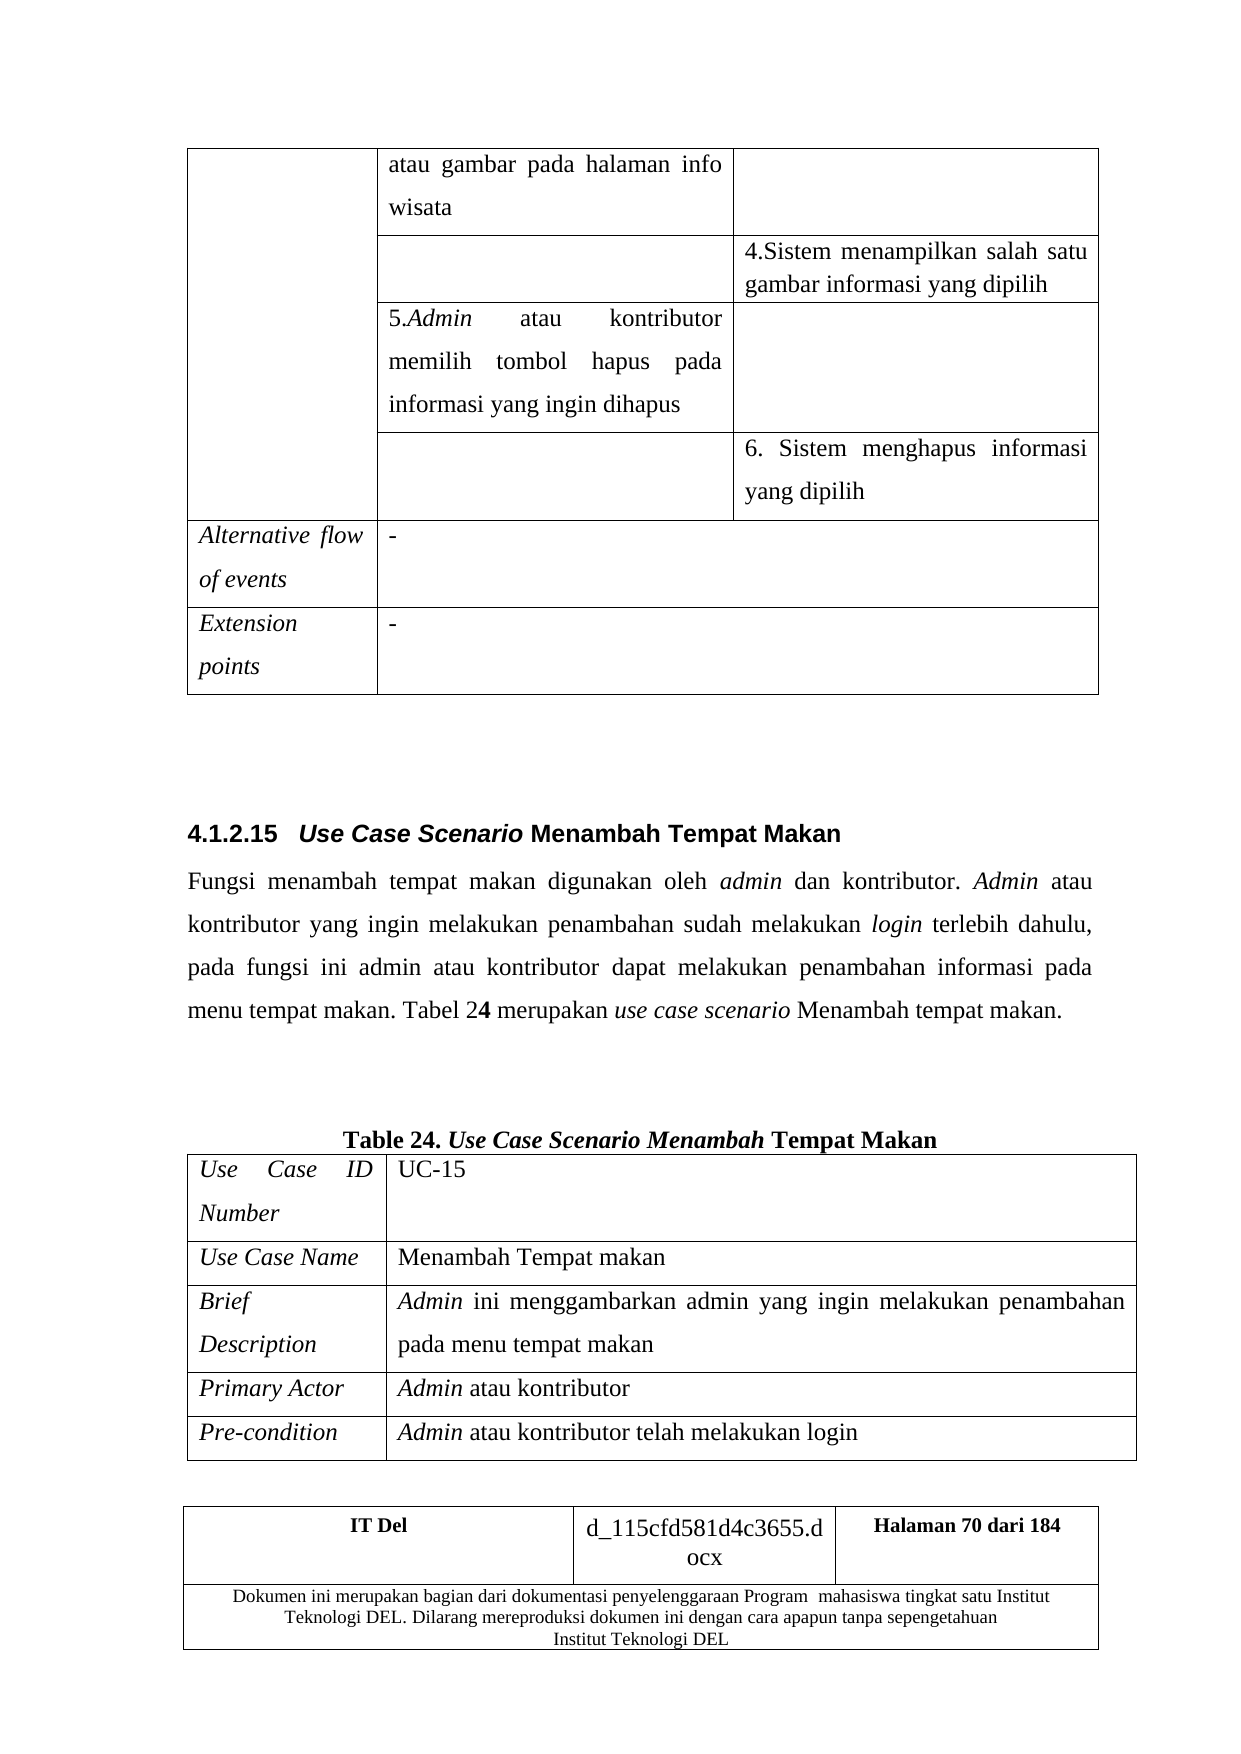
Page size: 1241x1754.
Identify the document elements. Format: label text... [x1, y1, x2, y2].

text Fungsi menambah tempat makan digunakan oleh admin dan kontributor. Admin atau kontributor yang ingin melakukan penambahan sudah melakukan login terlebih dahulu, pada fungsi ini admin atau kontributor dapat melakukan penambahan informasi pada menu tempat makan. Tabel 24 merupakan use case scenario Menambah tempat makan. [187, 866, 1092, 1024]
subtitle 4.1.2.15 Use Case Scenario Menambah Tempat Makan [187, 819, 1092, 847]
table_cell - [378, 521, 1098, 607]
table_cell 4.Sistem menampilkan salah satu gambar informasi yang dipilih [734, 236, 1098, 302]
table_cell Brief Description [188, 1286, 386, 1372]
table_cell Menambah Tempat makan [387, 1242, 1136, 1285]
table_cell - [378, 608, 1098, 694]
table_header UC-15 [387, 1155, 1136, 1241]
text Table 24. Use Case Scenario Menambah Tempat Makan [187, 1125, 1092, 1153]
table_cell Extension points [188, 608, 377, 694]
table_cell [378, 433, 733, 519]
table_cell Alternative flow of events [188, 521, 377, 607]
table_cell Admin atau kontributor telah melakukan login [387, 1417, 1136, 1460]
table_cell Admin atau kontributor [387, 1373, 1136, 1416]
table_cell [378, 149, 733, 235]
table_cell Use Case Name [188, 1242, 386, 1285]
table_cell Primary Actor [188, 1373, 386, 1416]
table_header Use Case ID Number [188, 1155, 386, 1241]
table_cell [734, 149, 1098, 235]
table_cell 5.Admin atau kontributor memilih tombol hapus pada informasi yang ingin dihapus [378, 303, 733, 432]
table_cell [378, 236, 733, 302]
table_cell 6. Sistem menghapus informasi yang dipilih [734, 433, 1098, 519]
table_cell Pre-condition [188, 1417, 386, 1460]
table_cell [734, 303, 1098, 432]
table_cell Admin ini menggambarkan admin yang ingin melakukan penambahan pada menu tempat makan [387, 1286, 1136, 1372]
